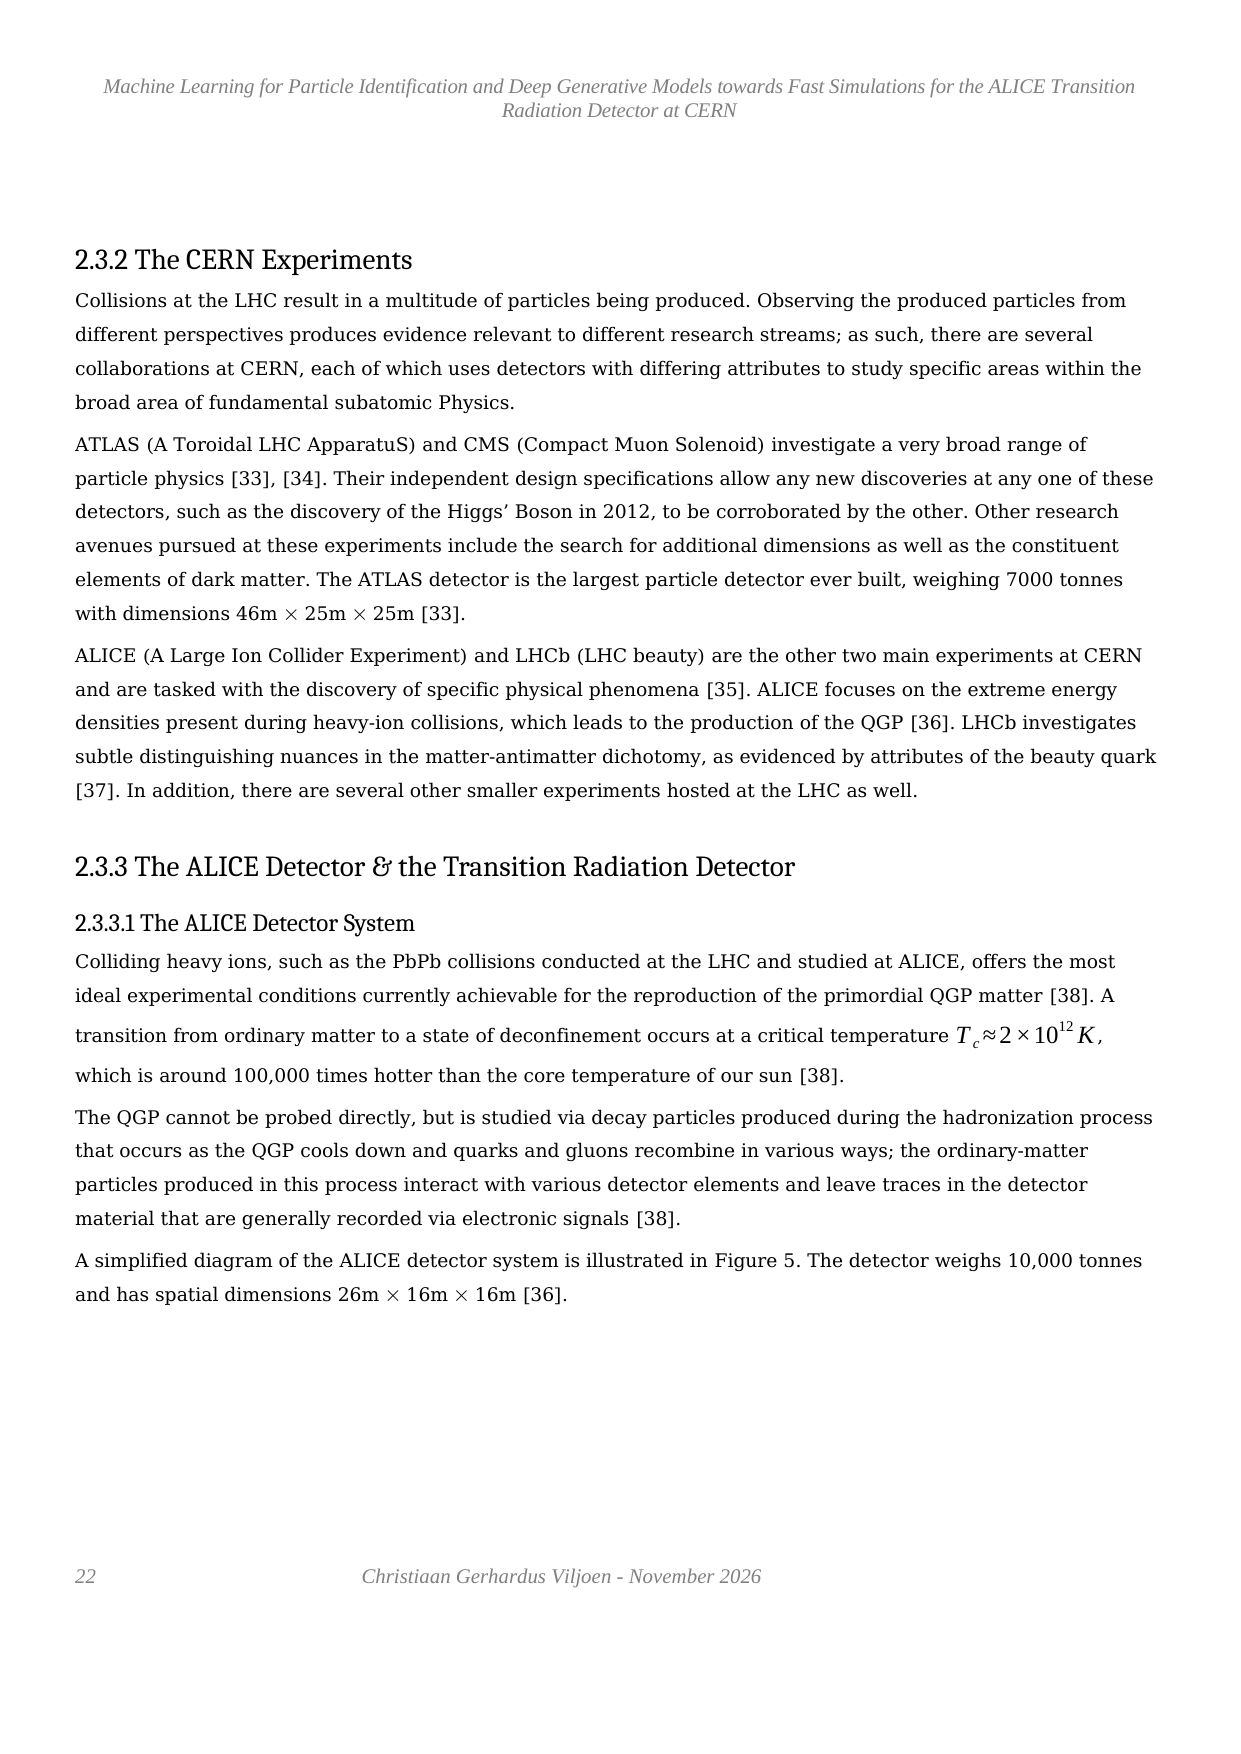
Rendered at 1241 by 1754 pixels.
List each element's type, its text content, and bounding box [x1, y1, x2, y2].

text ATLAS (A Toroidal LHC ApparatuS) and CMS (Compact Muon Solenoid) investigate a very broad range of particle physics, . Their independent design specifications allow any new discoveries at any one of these detectors, such as the discovery of the Higgs’ Boson in 2012, to be corroborated by the other. Other research avenues pursued at these experiments include the search for additional dimensions as well as the constituent elements of dark matter. The ATLAS detector is the largest particle detector ever built, weighing 7000 tonnes with dimensions 46m 25m 25m. [75, 432, 1165, 624]
text The QGP cannot be probed directly, but is studied via decay particles produced during the hadronization process that occurs as the QGP cools down and quarks and gluons recombine in various ways; the ordinary-matter particles produced in this process interact with various detector elements and leave traces in the detector material that are generally recorded via electronic signals . [75, 1105, 1165, 1229]
text ALICE (A Large Ion Collider Experiment) and LHCb (LHC beauty) are the other two main experiments at CERN and are tasked with the discovery of specific physical phenomena . ALICE focuses on the extreme energy densities present during heavy-ion collisions, which leads to the production of the QGP . LHCb investigates subtle distinguishing nuances in the matter-antimatter dichotomy, as evidenced by attributes of the beauty quark . In addition, there are several other smaller experiments hosted at the LHC as well. [75, 644, 1165, 801]
text Colliding heavy ions, such as the PbPb collisions conducted at the LHC and studied at ALICE, offers the most ideal experimental conditions currently achievable for the reproduction of the primordial QGP matter . A transition from ordinary matter to a state of deconfinement occurs at a critical temperature , which is around 100,000 times hotter than the core temperature of our sun . [75, 950, 1165, 1086]
subtitle The ALICE Detector System [75, 908, 1165, 937]
text Collisions at the LHC result in a multitude of particles being produced. Observing the produced particles from different perspectives produces evidence relevant to different research streams; as such, there are several collaborations at CERN, each of which uses detectors with differing attributes to study specific areas within the broad area of fundamental subatomic Physics. [75, 289, 1165, 413]
subtitle The CERN Experiments [75, 243, 1165, 277]
subtitle The ALICE Detector & the Transition Radiation Detector [75, 850, 1165, 883]
text A simplified diagram of the ALICE detector system is illustrated in Figure 5. The detector weighs 10,000 tonnes and has spatial dimensions 26m 16m 16m . [75, 1249, 1165, 1305]
